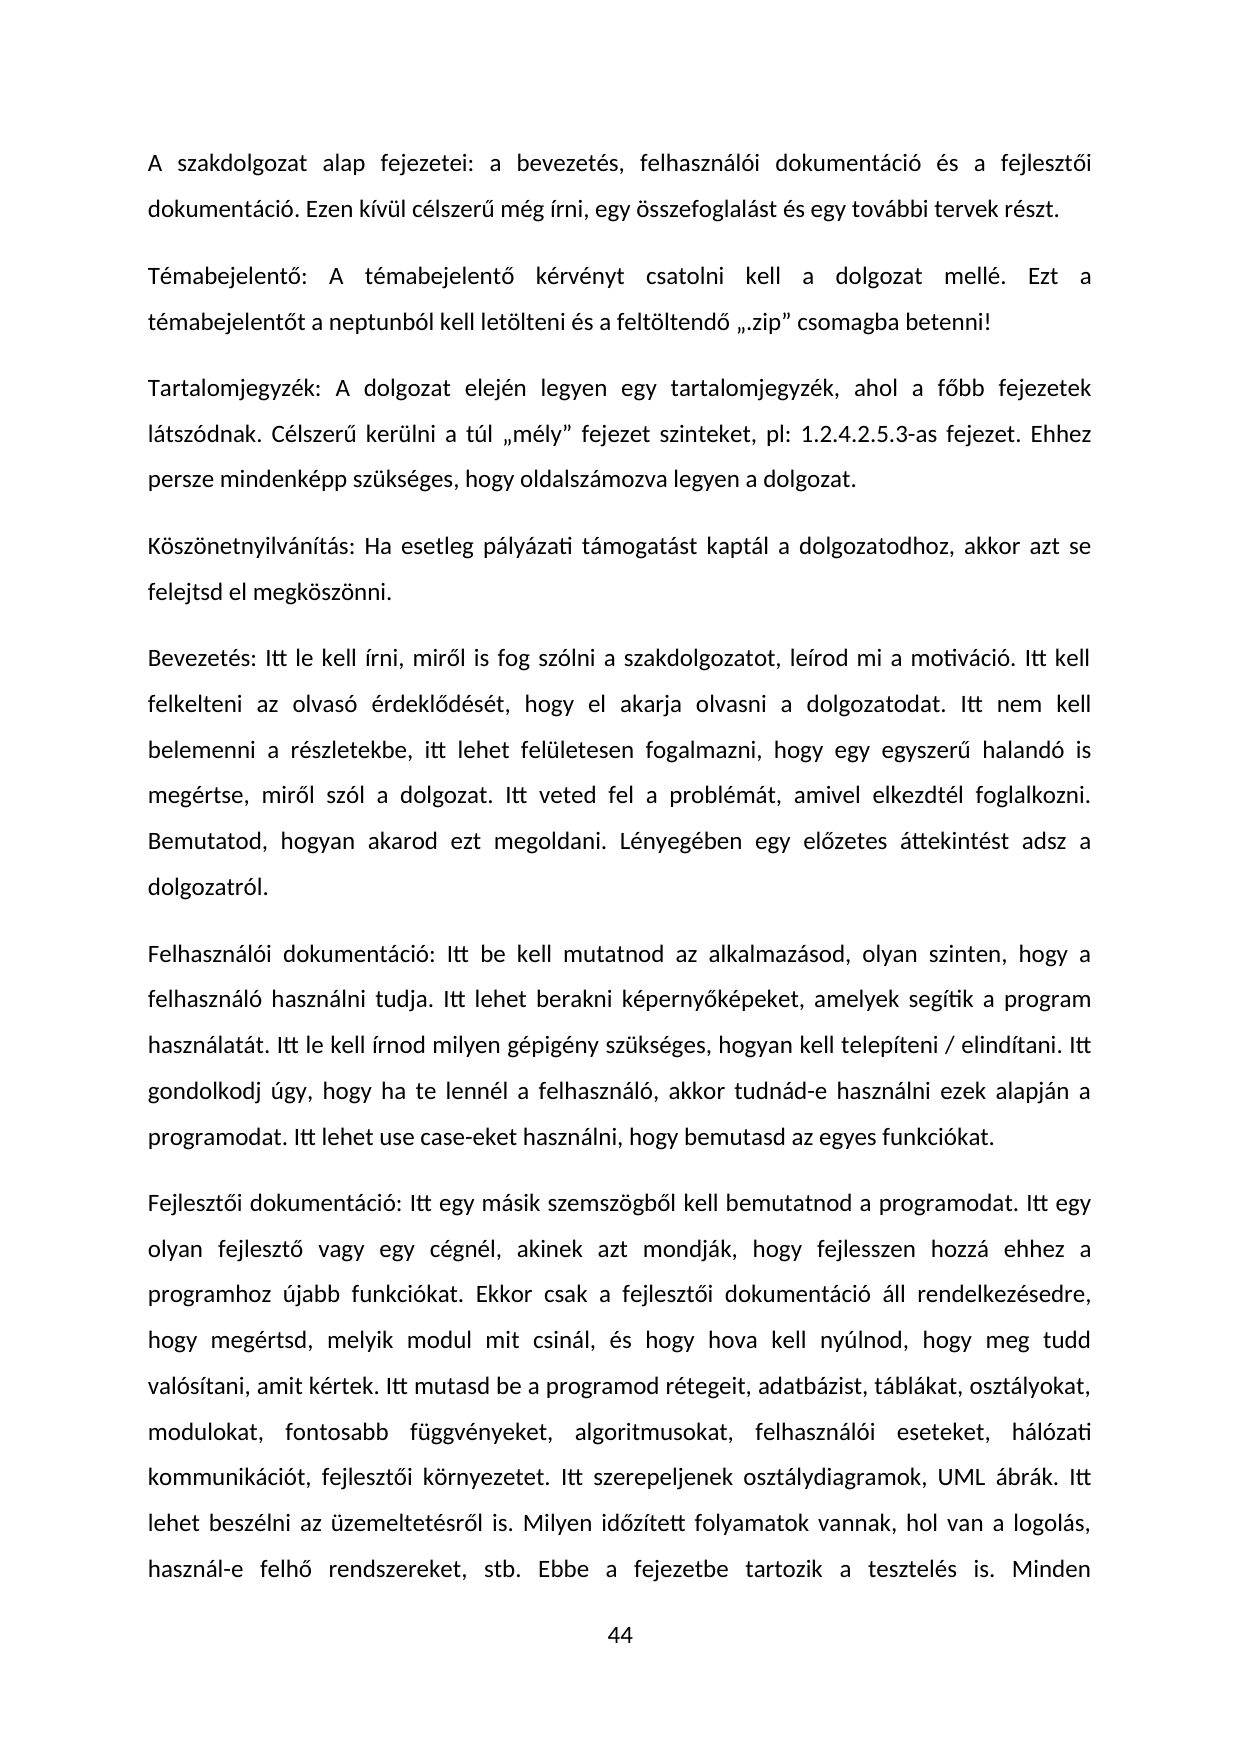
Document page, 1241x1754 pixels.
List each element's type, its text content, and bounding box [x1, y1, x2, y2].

text Bevezetés: Itt le kell írni, miről is fog szólni a szakdolgozatot, leírod mi a motiváció. Itt kell felkelteni az olvasó érdeklődését, hogy el akarja olvasni a dolgozatodat. Itt nem kell belemenni a részletekbe, itt lehet felületesen fogalmazni, hogy egy egyszerű halandó is megértse, miről szól a dolgozat. Itt veted fel a problémát, amivel elkezdtél foglalkozni. Bemutatod, hogyan akarod ezt megoldani. Lényegében egy előzetes áttekintést adsz a dolgozatról. [148, 642, 1093, 902]
text Tartalomjegyzék: A dolgozat elején legyen egy tartalomjegyzék, ahol a főbb fejezetek látszódnak. Célszerű kerülni a túl „mély” fejezet szinteket, pl: 1.2.4.2.5.3-as fejezet. Ehhez persze mindenképp szükséges, hogy oldalszámozva legyen a dolgozat. [148, 372, 1093, 494]
text A szakdolgozat alap fejezetei: a bevezetés, felhasználói dokumentáció és a fejlesztői dokumentáció. Ezen kívül célszerű még írni, egy összefoglalást és egy további tervek részt. [148, 148, 1093, 224]
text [148, 1187, 1093, 1583]
text Felhasználói dokumentáció: Itt be kell mutatnod az alkalmazásod, olyan szinten, hogy a felhasználó használni tudja. Itt lehet berakni képernyőképeket, amelyek segítik a program használatát. Itt le kell írnod milyen gépigény szükséges, hogyan kell telepíteni / elindítani. Itt gondolkodj úgy, hogy ha te lennél a felhasználó, akkor tudnád-e használni ezek alapján a programodat. Itt lehet use case-eket használni, hogy bemutasd az egyes funkciókat. [148, 938, 1093, 1151]
text Témabejelentő: A témabejelentő kérvényt csatolni kell a dolgozat mellé. Ezt a témabejelentőt a neptunból kell letölteni és a feltöltendő „.zip” csomagba betenni! [148, 260, 1093, 336]
text Köszönetnyilvánítás: Ha esetleg pályázati támogatást kaptál a dolgozatodhoz, akkor azt se felejtsd el megköszönni. [148, 530, 1093, 606]
